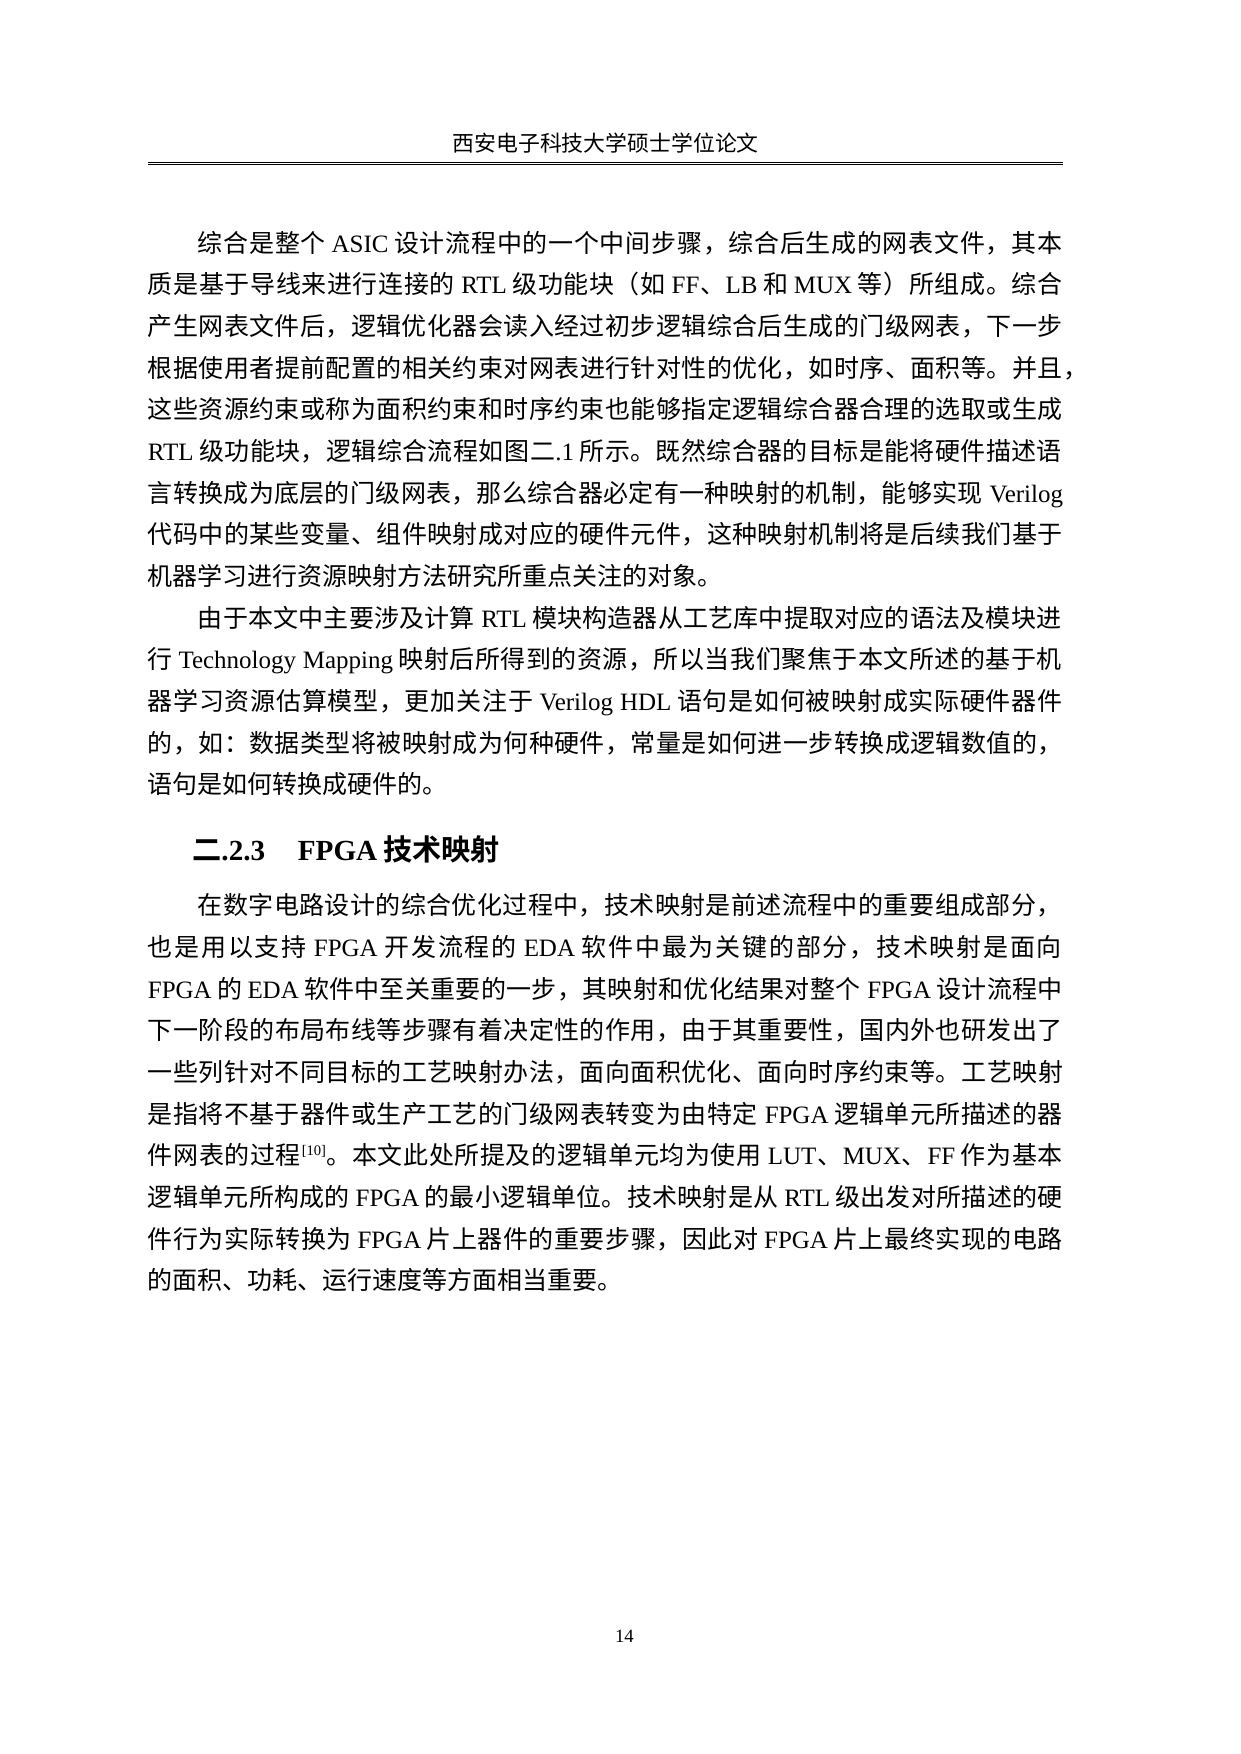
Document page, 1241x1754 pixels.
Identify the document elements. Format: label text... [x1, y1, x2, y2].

text 由于本文中主要涉及计算RTL模块构造器从工艺库中提取对应的语法及模块进行Technology Mapping映射后所得到的资源，所以当我们聚焦于本文所述的基于机器学习资源估算模型，更加关注于Verilog HDL语句是如何被映射成实际硬件器件的，如：数据类型将被映射成为何种硬件，常量是如何进一步转换成逻辑数值的，语句是如何转换成硬件的。 [148, 594, 1063, 802]
text 在数字电路设计的综合优化过程中，技术映射是前述流程中的重要组成部分，也是用以支持FPGA开发流程的EDA软件中最为关键的部分，技术映射是面向FPGA的EDA软件中至关重要的一步，其映射和优化结果对整个FPGA设计流程中下一阶段的布局布线等步骤有着决定性的作用，由于其重要性，国内外也研发出了一些列针对不同目标的工艺映射办法，面向面积优化、面向时序约束等。工艺映射是指将不基于器件或生产工艺的门级网表转变为由特定FPGA逻辑单元所描述的器件网表的过程[10]。本文此处所提及的逻辑单元均为使用LUT、MUX、FF作为基本逻辑单元所构成的FPGA的最小逻辑单位。技术映射是从RTL级出发对所描述的硬件行为实际转换为FPGA片上器件的重要步骤，因此对FPGA片上最终实现的电路的面积、功耗、运行速度等方面相当重要。 [148, 881, 1063, 1298]
text 综合是整个ASIC设计流程中的一个中间步骤，综合后生成的网表文件，其本质是基于导线来进行连接的RTL级功能块（如FF、LB和MUX等）所组成。综合产生网表文件后，逻辑优化器会读入经过初步逻辑综合后生成的门级网表，下一步根据使用者提前配置的相关约束对网表进行针对性的优化，如时序、面积等。并且，这些资源约束或称为面积约束和时序约束也能够指定逻辑综合器合理的选取或生成RTL级功能块，逻辑综合流程如图2.6所示。既然综合器的目标是能将硬件描述语言转换成为底层的门级网表，那么综合器必定有一种映射的机制，能够实现Verilog代码中的某些变量、组件映射成对应的硬件元件，这种映射机制将是后续我们基于机器学习进行资源映射方法研究所重点关注的对象。 [148, 219, 1063, 594]
subtitle FPGA技术映射 [192, 827, 1063, 869]
